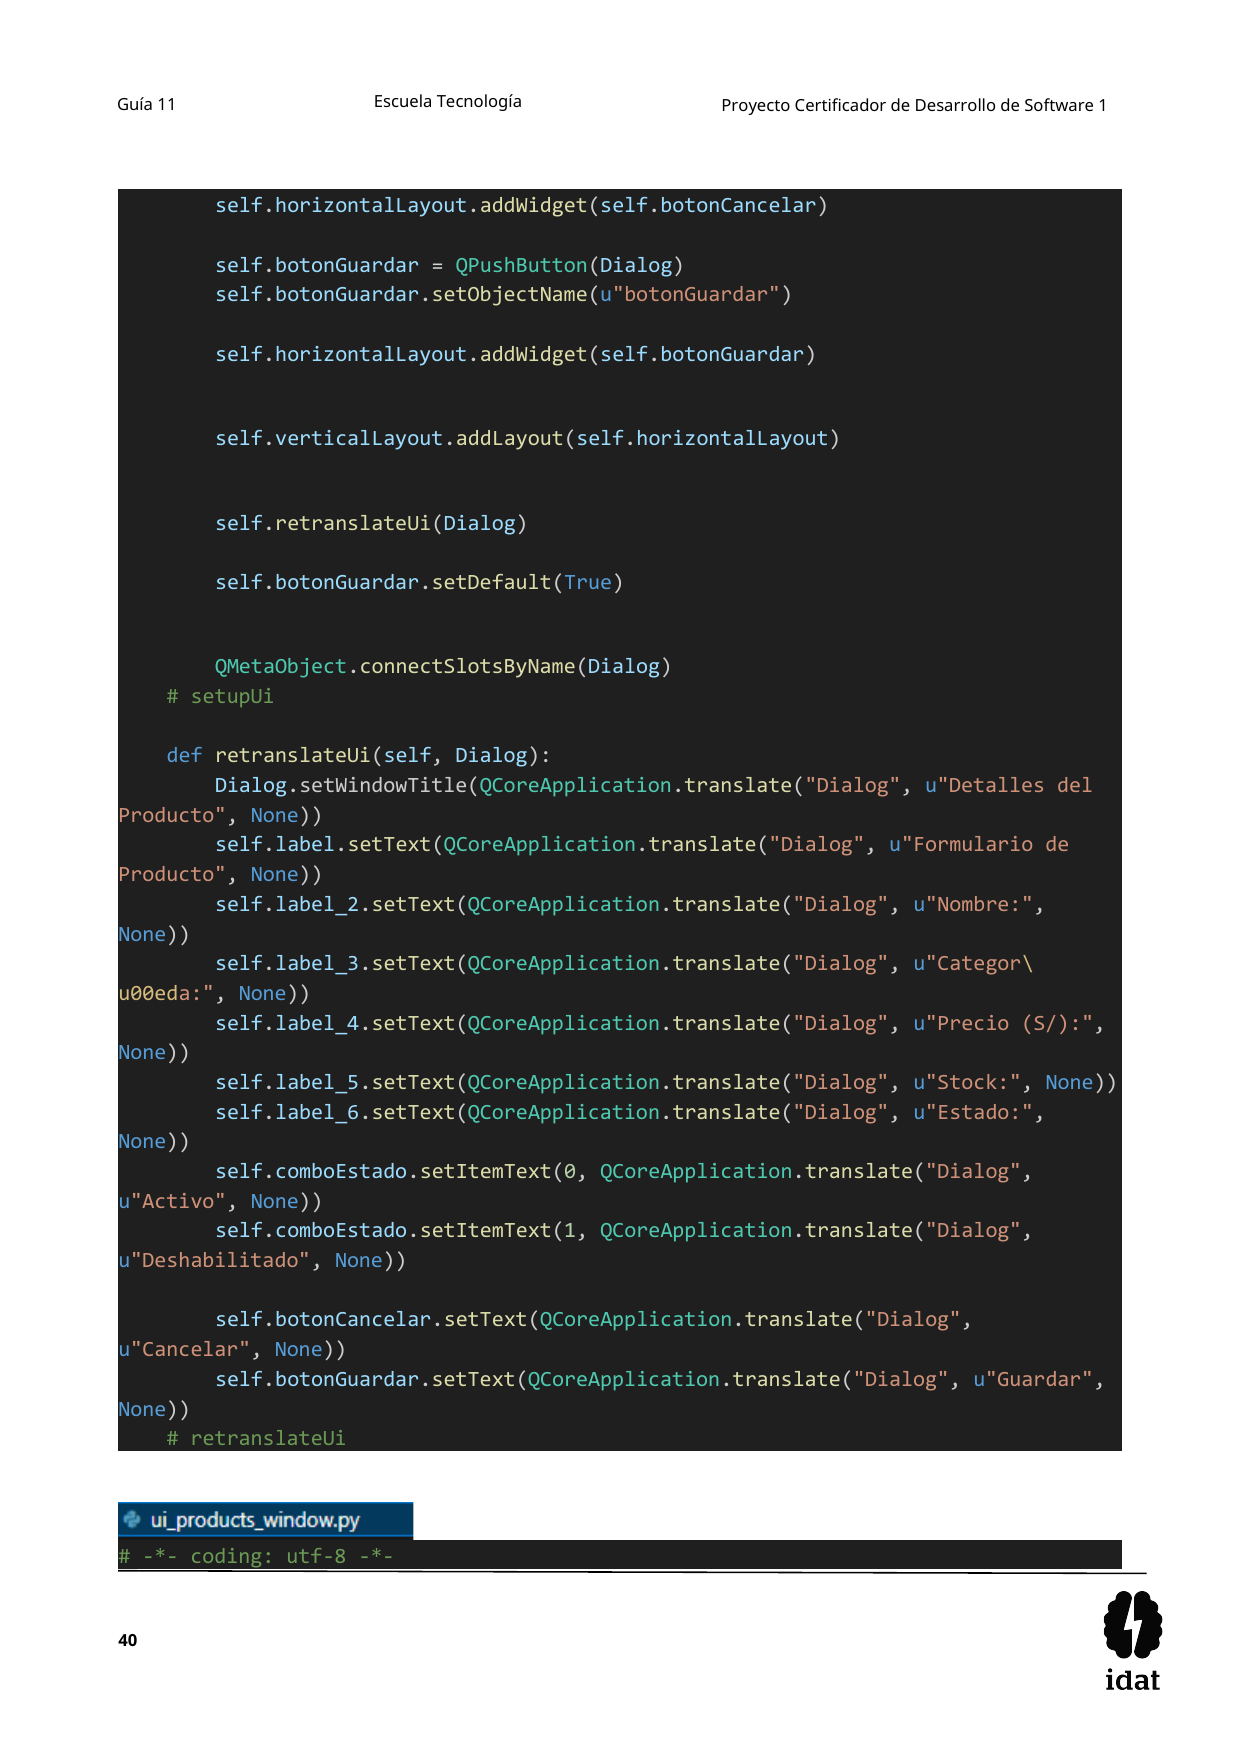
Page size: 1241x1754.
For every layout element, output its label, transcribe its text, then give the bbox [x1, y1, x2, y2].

picture [118, 1502, 414, 1540]
text self.comboEstado.setItemText(0, QCoreApplication.translate("Dialog", u"Activo", None)) [118, 1154, 1122, 1214]
text self.label_4.setText(QCoreApplication.translate("Dialog", u"Precio (S/):", None)) [118, 1006, 1122, 1065]
text self.horizontalLayout.addWidget(self.botonCancelar) [118, 189, 1122, 218]
text self.verticalLayout.addLayout(self.horizontalLayout) [118, 422, 1122, 451]
text self.label_5.setText(QCoreApplication.translate("Dialog", u"Stock:", None)) [118, 1065, 1122, 1095]
text # retranslateUi [118, 1422, 1122, 1451]
text self.botonGuardar = QPushButton(Dialog) [118, 248, 1122, 278]
text QMetaObject.connectSlotsByName(Dialog) [118, 650, 1122, 679]
text # setupUi [118, 679, 1122, 709]
text def retranslateUi(self, Dialog): [118, 739, 1122, 768]
picture [1103, 1591, 1163, 1690]
text self.botonGuardar.setObjectName(u"botonGuardar") [118, 278, 1122, 307]
text self.label_6.setText(QCoreApplication.translate("Dialog", u"Estado:", None)) [118, 1095, 1122, 1154]
text self.retranslateUi(Dialog) [118, 506, 1122, 536]
text # -*- coding: utf-8 -*- [118, 1540, 1122, 1569]
text self.label_2.setText(QCoreApplication.translate("Dialog", u"Nombre:", None)) [118, 887, 1122, 947]
text self.label_3.setText(QCoreApplication.translate("Dialog", u"Categor\u00eda:", None)) [118, 947, 1122, 1006]
text self.horizontalLayout.addWidget(self.botonGuardar) [118, 337, 1122, 367]
text self.botonCancelar.setText(QCoreApplication.translate("Dialog", u"Cancelar", None)) [118, 1303, 1122, 1362]
text self.comboEstado.setItemText(1, QCoreApplication.translate("Dialog", u"Deshabilitado", None)) [118, 1214, 1122, 1273]
text self.label.setText(QCoreApplication.translate("Dialog", u"Formulario de Producto", None)) [118, 828, 1122, 887]
text Dialog.setWindowTitle(QCoreApplication.translate("Dialog", u"Detalles del Producto", None)) [118, 768, 1122, 828]
text self.botonGuardar.setText(QCoreApplication.translate("Dialog", u"Guardar", None)) [118, 1362, 1122, 1422]
text self.botonGuardar.setDefault(True) [118, 565, 1122, 595]
